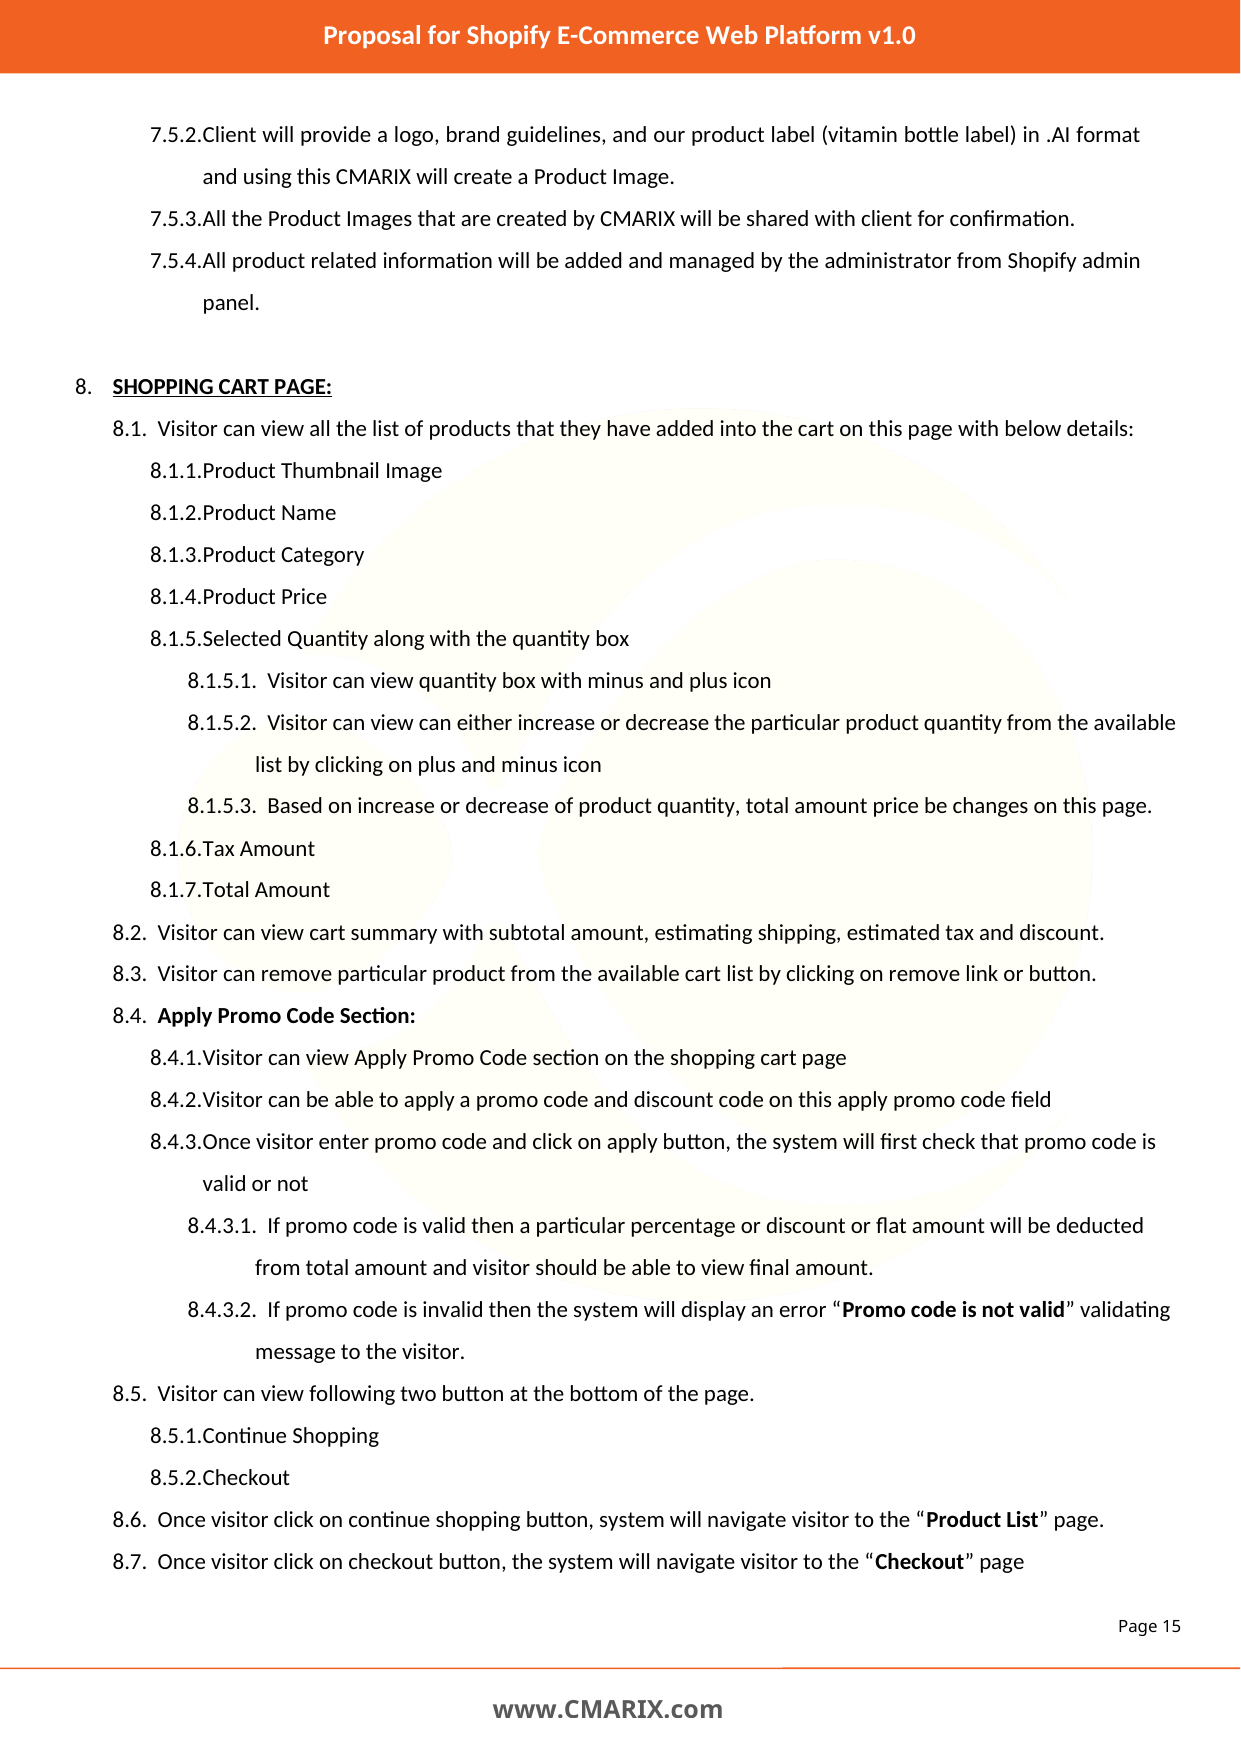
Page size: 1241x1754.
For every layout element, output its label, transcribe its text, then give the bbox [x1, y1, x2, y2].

list Selected Quantity along with the quantity box [150, 624, 1181, 652]
list If promo code is valid then a particular percentage or discount or flat amount will be deducted from total amount and visitor should be able to view final amount. [187, 1211, 1181, 1281]
list Tax Amount [150, 834, 1181, 862]
list Visitor can view cart summary with subtotal amount, estimating shipping, estimated tax and discount. [112, 918, 1181, 946]
list Client will provide a logo, brand guidelines, and our product label (vitamin bottle label) in .AI format and using this CMARIX will create a Product Image. [150, 120, 1143, 190]
list Once visitor click on continue shopping button, system will navigate visitor to the “Product List” page. [112, 1505, 1181, 1533]
list All the Product Images that are created by CMARIX will be shared with client for confirmation. [150, 204, 1143, 232]
list Visitor can view can either increase or decrease the particular product quantity from the available list by clicking on plus and minus icon [187, 708, 1181, 778]
list Total Amount [150, 876, 1181, 904]
list Product Price [150, 582, 1181, 610]
list Once visitor enter promo code and click on apply button, the system will first check that promo code is valid or not [150, 1127, 1181, 1197]
list Visitor can remove particular product from the available cart list by clicking on remove link or button. [112, 959, 1181, 988]
list If promo code is invalid then the system will display an error “Promo code is not valid” validating message to the visitor. [187, 1295, 1181, 1365]
list SHOPPING CART PAGE: [75, 372, 1181, 400]
list Product Name [150, 498, 1181, 526]
list Product Category [150, 540, 1181, 568]
list Checkout [150, 1463, 1181, 1491]
list Product Thumbnail Image [150, 456, 1181, 484]
list Continue Shopping [150, 1421, 1181, 1449]
list Apply Promo Code Section: [112, 1002, 1181, 1029]
list Visitor can view Apply Promo Code section on the shopping cart page [150, 1043, 1181, 1072]
list Visitor can view quantity box with minus and plus icon [187, 666, 1181, 694]
list Visitor can view all the list of products that they have added into the cart on this page with below details: [112, 414, 1181, 442]
list Visitor can view following two button at the bottom of the page. [112, 1379, 1181, 1407]
list Based on increase or decrease of product quantity, total amount price be changes on this page. [187, 792, 1181, 820]
list Once visitor click on checkout button, the system will navigate visitor to the “Checkout” page [112, 1547, 1181, 1575]
list Visitor can be able to apply a promo code and discount code on this apply promo code field [150, 1086, 1181, 1113]
list All product related information will be added and managed by the administrator from Shopify admin panel. [150, 246, 1143, 316]
